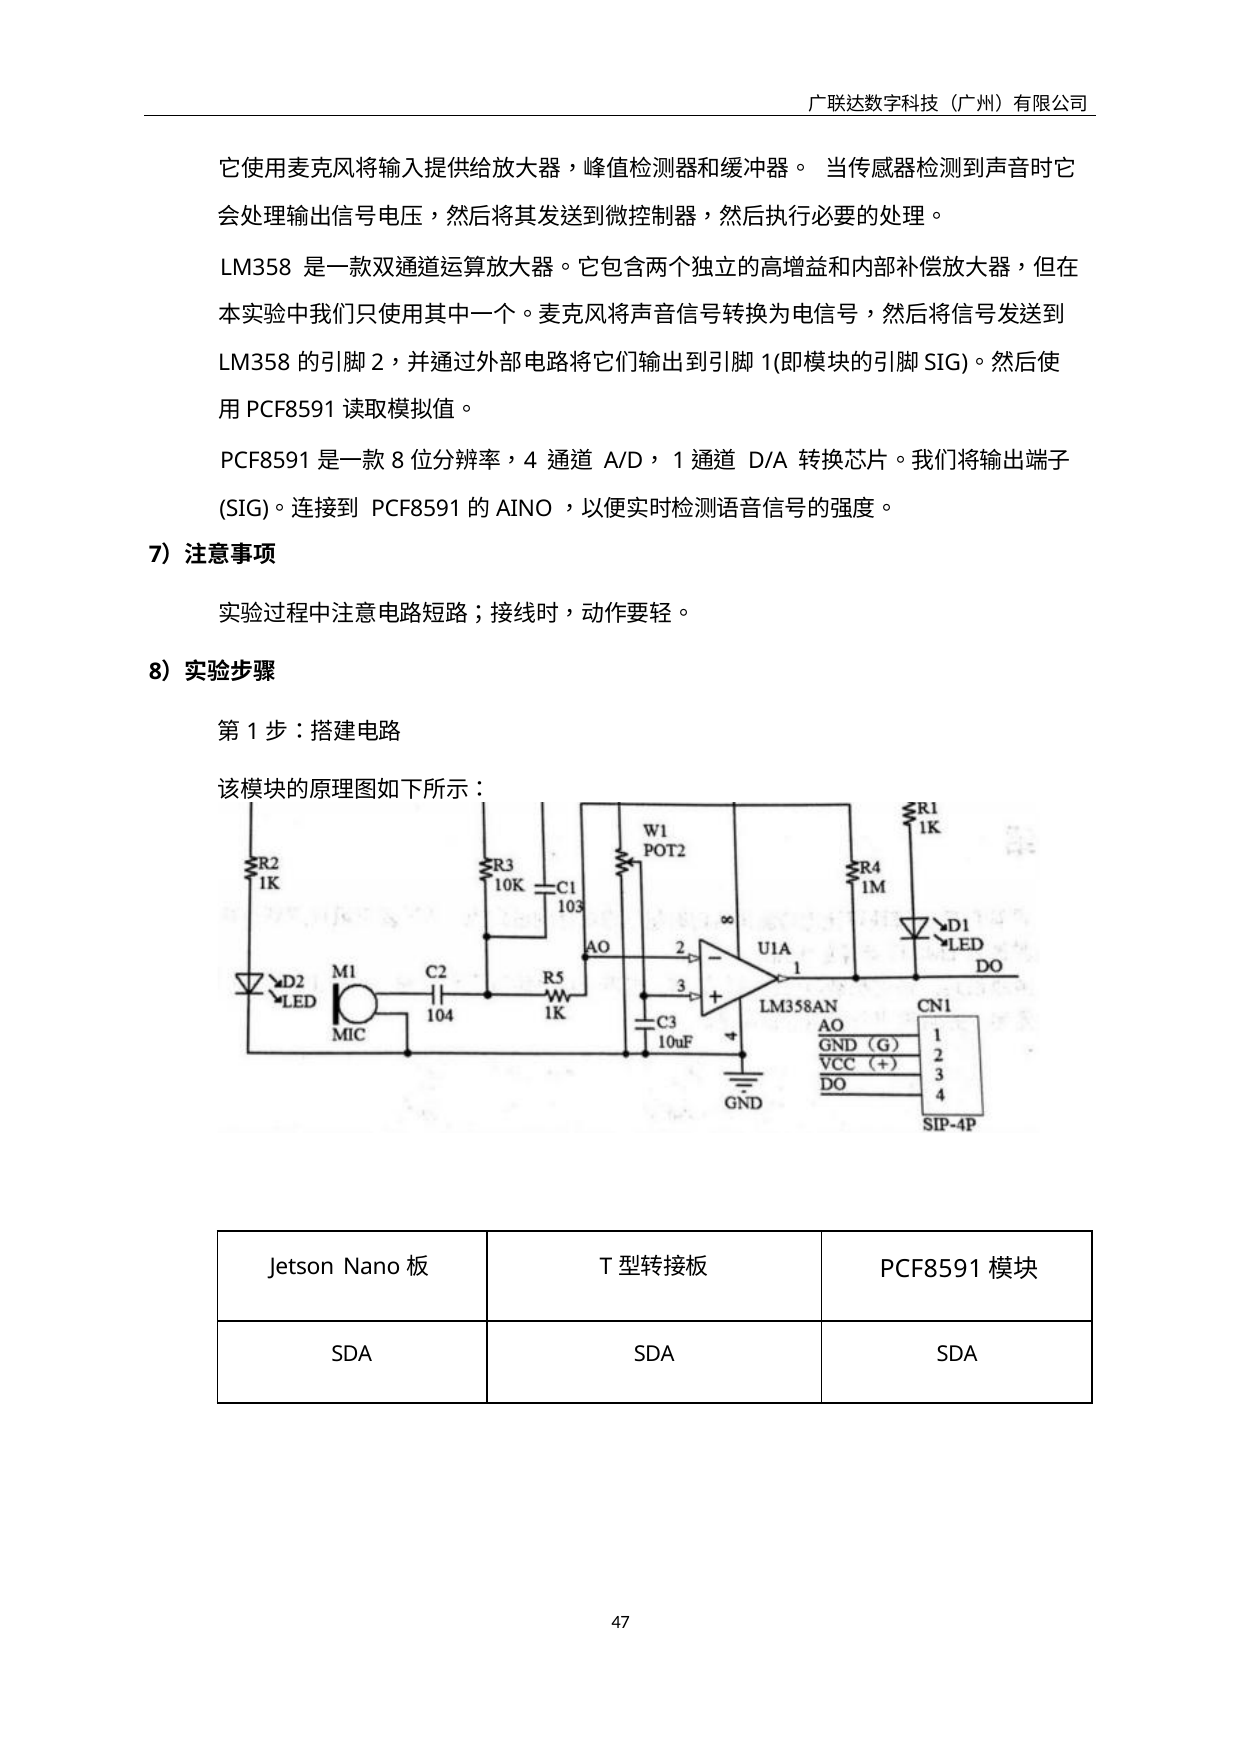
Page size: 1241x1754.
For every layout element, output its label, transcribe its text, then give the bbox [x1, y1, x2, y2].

picture [217, 802, 1040, 1133]
text 它使用麦克风将输入提供给放大器，峰值检测器和缓冲器。 当传感器检测到声音时它会处理输出信号电压，然后将其发送到微控制器，然后执行必要的处理。 [218, 152, 1077, 231]
text 8）实验步骤 [148, 660, 1096, 685]
text 该模块的原理图如下所示： [218, 777, 1096, 802]
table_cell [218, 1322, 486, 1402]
text PCF8591 是一款 8 位分辨率，4 通道 A/D， 1 通道 D/A 转换芯片。我们将输出端子(SIG)。连接到 PCF8591 的 AINO ，以便实时检测语音信号的强度。 [219, 444, 1082, 523]
text 第 1 步：搭建电路 [218, 719, 1096, 744]
text 7）注意事项 [148, 543, 1096, 567]
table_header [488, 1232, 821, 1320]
text 实验过程中注意电路短路；接线时，动作要轻。 [218, 602, 1096, 627]
text LM358 是一款双通道运算放大器。它包含两个独立的高增益和内部补偿放大器，但在本实验中我们只使用其中一个。麦克风将声音信号转换为电信号，然后将信号发送到 LM358 的引脚2，并通过外部电路将它们输出到引脚 1(即模块的引脚SIG)。然后使用PCF8591 读取模拟值。 [218, 251, 1083, 424]
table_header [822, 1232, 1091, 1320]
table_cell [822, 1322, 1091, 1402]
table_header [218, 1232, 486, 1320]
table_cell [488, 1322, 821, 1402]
